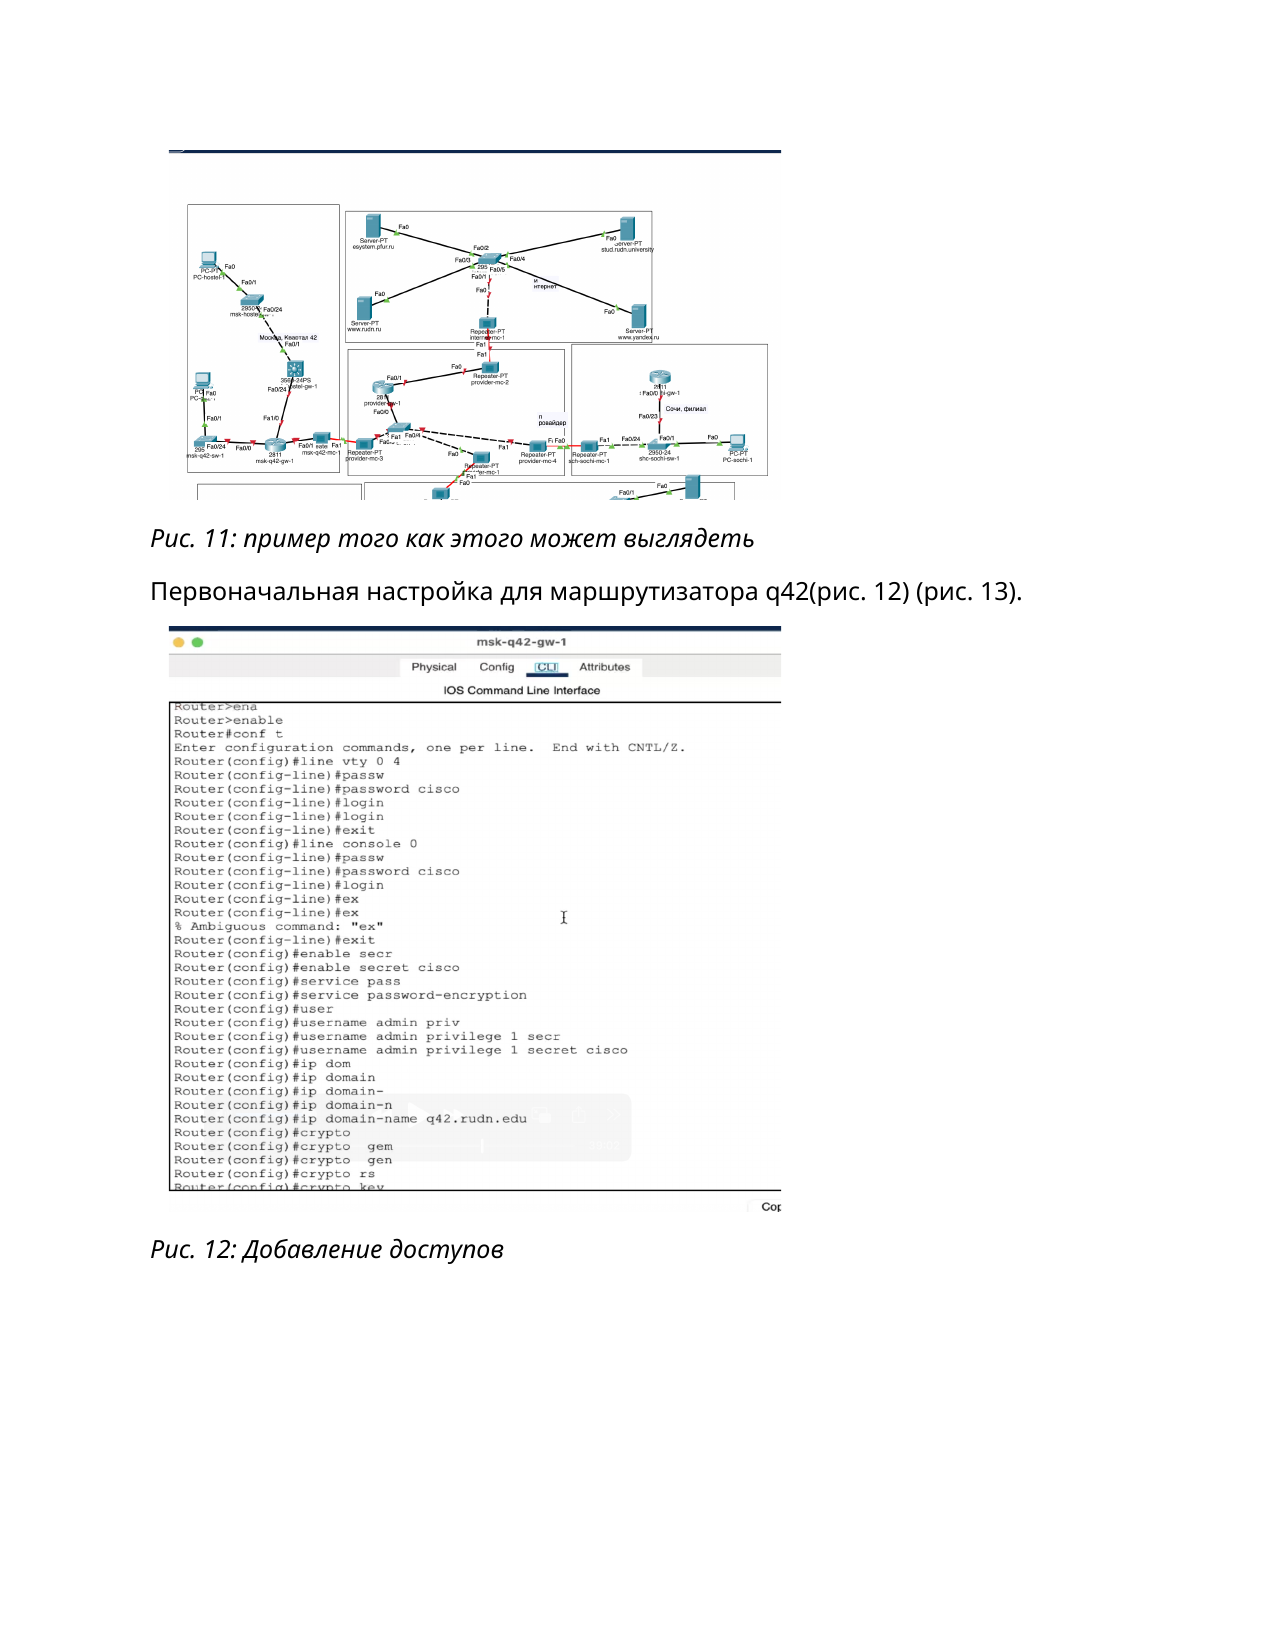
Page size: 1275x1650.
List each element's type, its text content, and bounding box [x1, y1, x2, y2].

text Первоначальная настройка для маршрутизатора q42(рис. 12) (рис. 13). [150, 573, 1125, 607]
picture [168, 150, 782, 500]
text Рис. 12: Добавление доступов [150, 1232, 1125, 1266]
picture [168, 626, 782, 1212]
text Рис. 11: пример того как этого может выглядеть [150, 520, 1125, 554]
